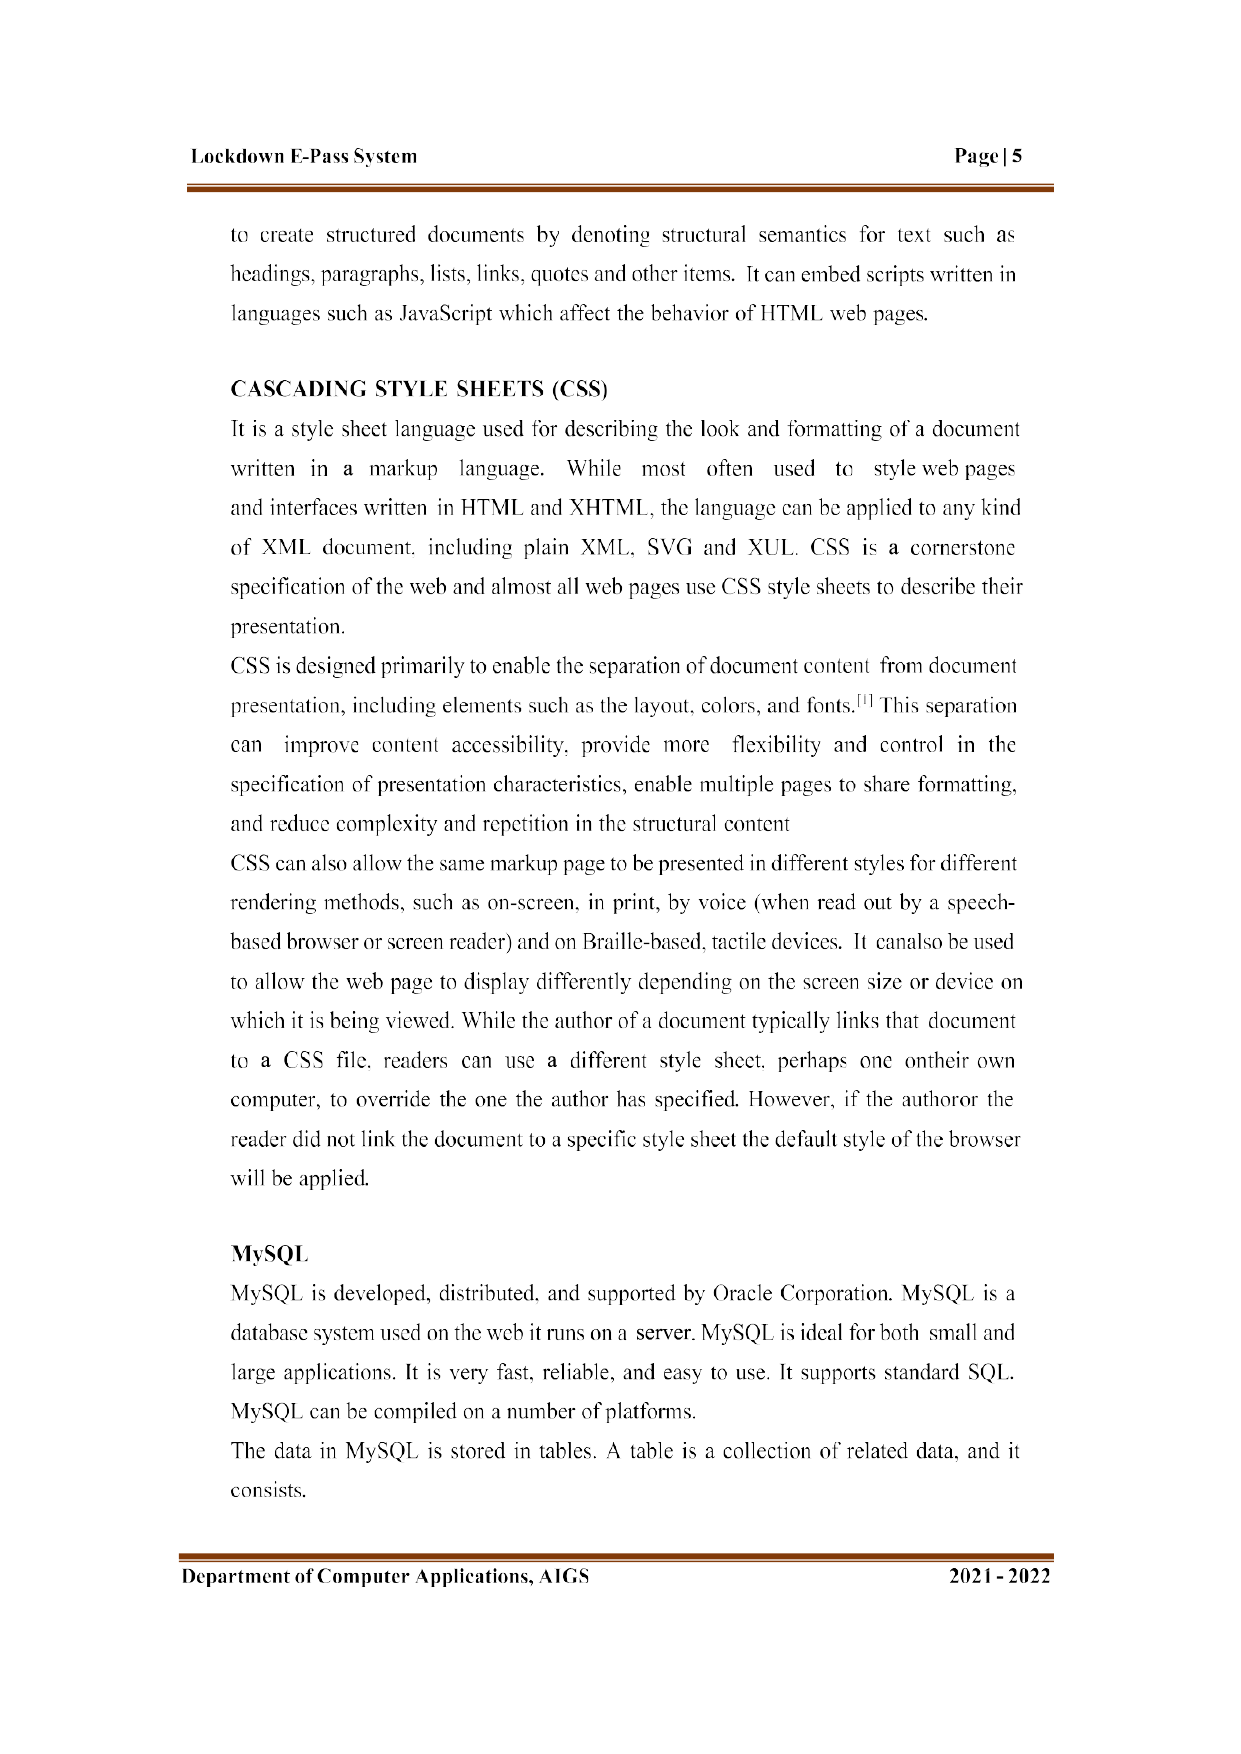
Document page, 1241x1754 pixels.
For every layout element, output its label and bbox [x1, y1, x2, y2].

picture [905, 1051, 1014, 1068]
picture [997, 230, 1014, 242]
picture [284, 735, 359, 757]
picture [190, 148, 417, 167]
picture [428, 538, 512, 559]
picture [231, 1481, 301, 1497]
picture [747, 539, 798, 555]
picture [231, 1245, 308, 1266]
picture [523, 538, 569, 559]
picture [231, 1363, 1009, 1384]
picture [230, 264, 730, 286]
picture [231, 577, 1023, 599]
picture [327, 225, 416, 242]
picture [261, 539, 311, 554]
picture [732, 735, 821, 757]
picture [571, 1051, 647, 1068]
picture [1008, 1568, 1050, 1583]
picture [231, 1442, 1020, 1463]
picture [988, 735, 1016, 752]
picture [748, 1090, 1013, 1110]
picture [648, 538, 692, 555]
picture [663, 740, 709, 752]
picture [369, 459, 437, 480]
picture [566, 459, 621, 476]
picture [862, 538, 877, 555]
picture [231, 814, 790, 836]
picture [230, 617, 344, 638]
picture [707, 459, 753, 476]
picture [880, 656, 1017, 673]
picture [372, 737, 439, 752]
picture [692, 1323, 919, 1345]
picture [231, 498, 427, 515]
picture [853, 933, 867, 949]
picture [811, 538, 849, 555]
picture [911, 540, 1015, 555]
picture [231, 1090, 735, 1111]
picture [860, 1056, 892, 1068]
picture [230, 1053, 248, 1068]
picture [944, 225, 984, 242]
picture [834, 735, 867, 752]
picture [746, 265, 1016, 286]
picture [284, 1051, 323, 1068]
picture [660, 1051, 701, 1072]
picture [231, 420, 1020, 441]
picture [182, 1568, 589, 1587]
picture [876, 933, 1014, 949]
picture [230, 1402, 695, 1423]
picture [889, 1284, 1015, 1305]
picture [462, 1056, 492, 1068]
picture [383, 1051, 447, 1068]
picture [230, 694, 1017, 717]
picture [957, 735, 975, 752]
picture [231, 854, 1017, 875]
picture [897, 228, 931, 242]
picture [804, 658, 870, 673]
picture [231, 380, 607, 401]
picture [230, 972, 1023, 994]
picture [704, 538, 736, 555]
picture [231, 304, 923, 325]
picture [572, 225, 650, 247]
picture [773, 459, 815, 476]
picture [230, 1011, 1016, 1033]
picture [231, 740, 262, 752]
picture [231, 1323, 627, 1345]
picture [230, 932, 837, 954]
picture [880, 735, 943, 752]
picture [459, 459, 539, 480]
picture [580, 539, 634, 558]
picture [641, 461, 686, 476]
picture [954, 148, 998, 167]
picture [310, 459, 328, 476]
picture [715, 1051, 764, 1071]
picture [930, 1323, 1014, 1340]
picture [949, 1568, 990, 1583]
picture [437, 498, 1021, 520]
picture [452, 735, 568, 757]
picture [505, 1056, 534, 1068]
picture [230, 1130, 1021, 1151]
picture [230, 1169, 365, 1190]
picture [323, 538, 415, 558]
picture [230, 228, 248, 242]
picture [662, 225, 746, 242]
picture [230, 893, 1008, 914]
picture [231, 775, 1016, 796]
picture [874, 459, 1015, 480]
picture [231, 538, 252, 555]
picture [536, 225, 559, 247]
picture [835, 461, 853, 476]
picture [859, 225, 885, 242]
picture [231, 656, 798, 678]
picture [336, 1051, 371, 1071]
picture [261, 228, 313, 242]
picture [777, 1051, 847, 1072]
picture [230, 1284, 888, 1305]
picture [428, 225, 524, 242]
picture [581, 735, 650, 757]
picture [759, 225, 846, 242]
picture [230, 459, 295, 476]
